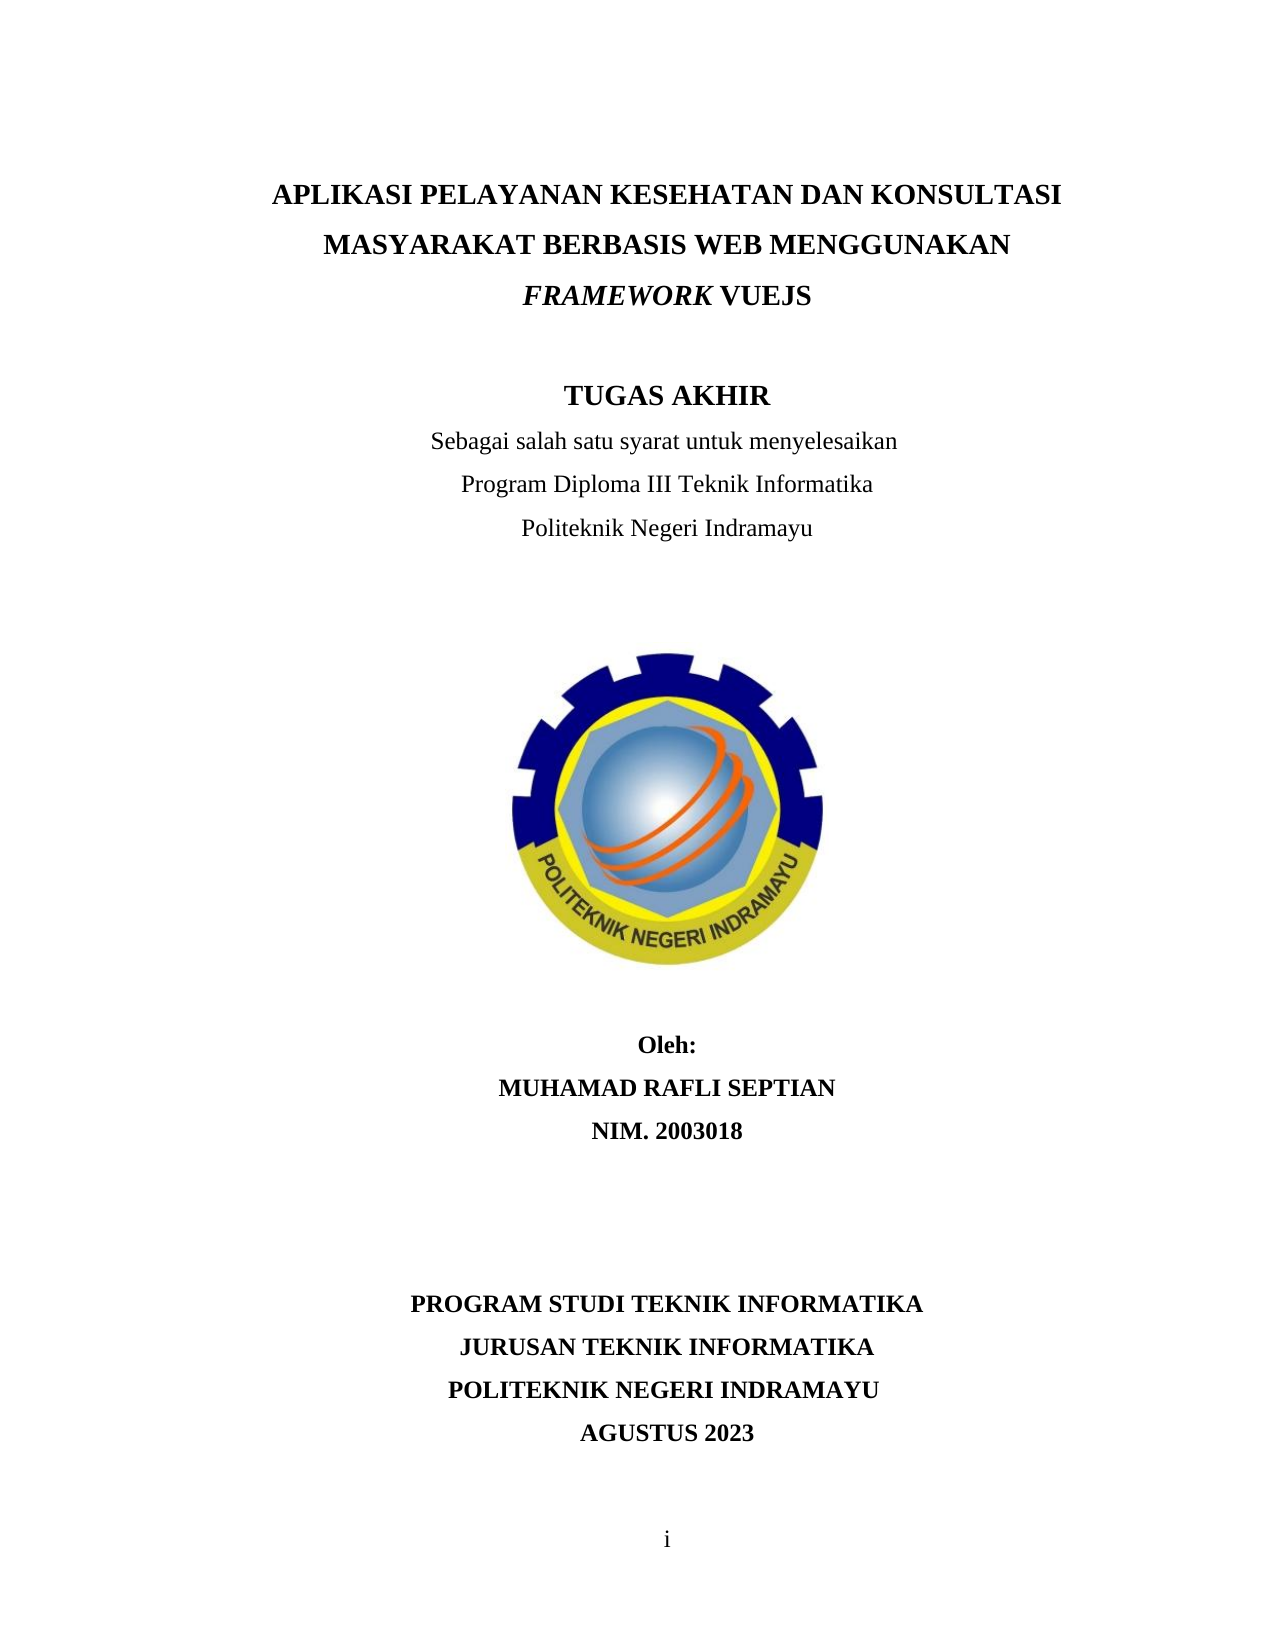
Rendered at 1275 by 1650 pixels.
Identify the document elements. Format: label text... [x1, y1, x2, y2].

text APLIKASI PELAYANAN KESEHATAN DAN KONSULTASI MASYARAKAT BERBASIS WEB MENGGUNAKAN FRAMEWORK VUEJS [236, 177, 1098, 311]
picture [505, 642, 829, 973]
text TUGAS AKHIR Sebagai salah satu syarat untuk menyelesaikan Program Diploma III Teknik Informatika Politeknik Negeri Indramayu Oleh: MUHAMAD RAFLI SEPTIAN NIM. 2003018 PROGRAM STUDI TEKNIK INFORMATIKA JURUSAN TEKNIK INFORMATIKA POLITEKNIK NEGERI INDRAMAYU AGUSTUS 2023 [236, 378, 1098, 1447]
